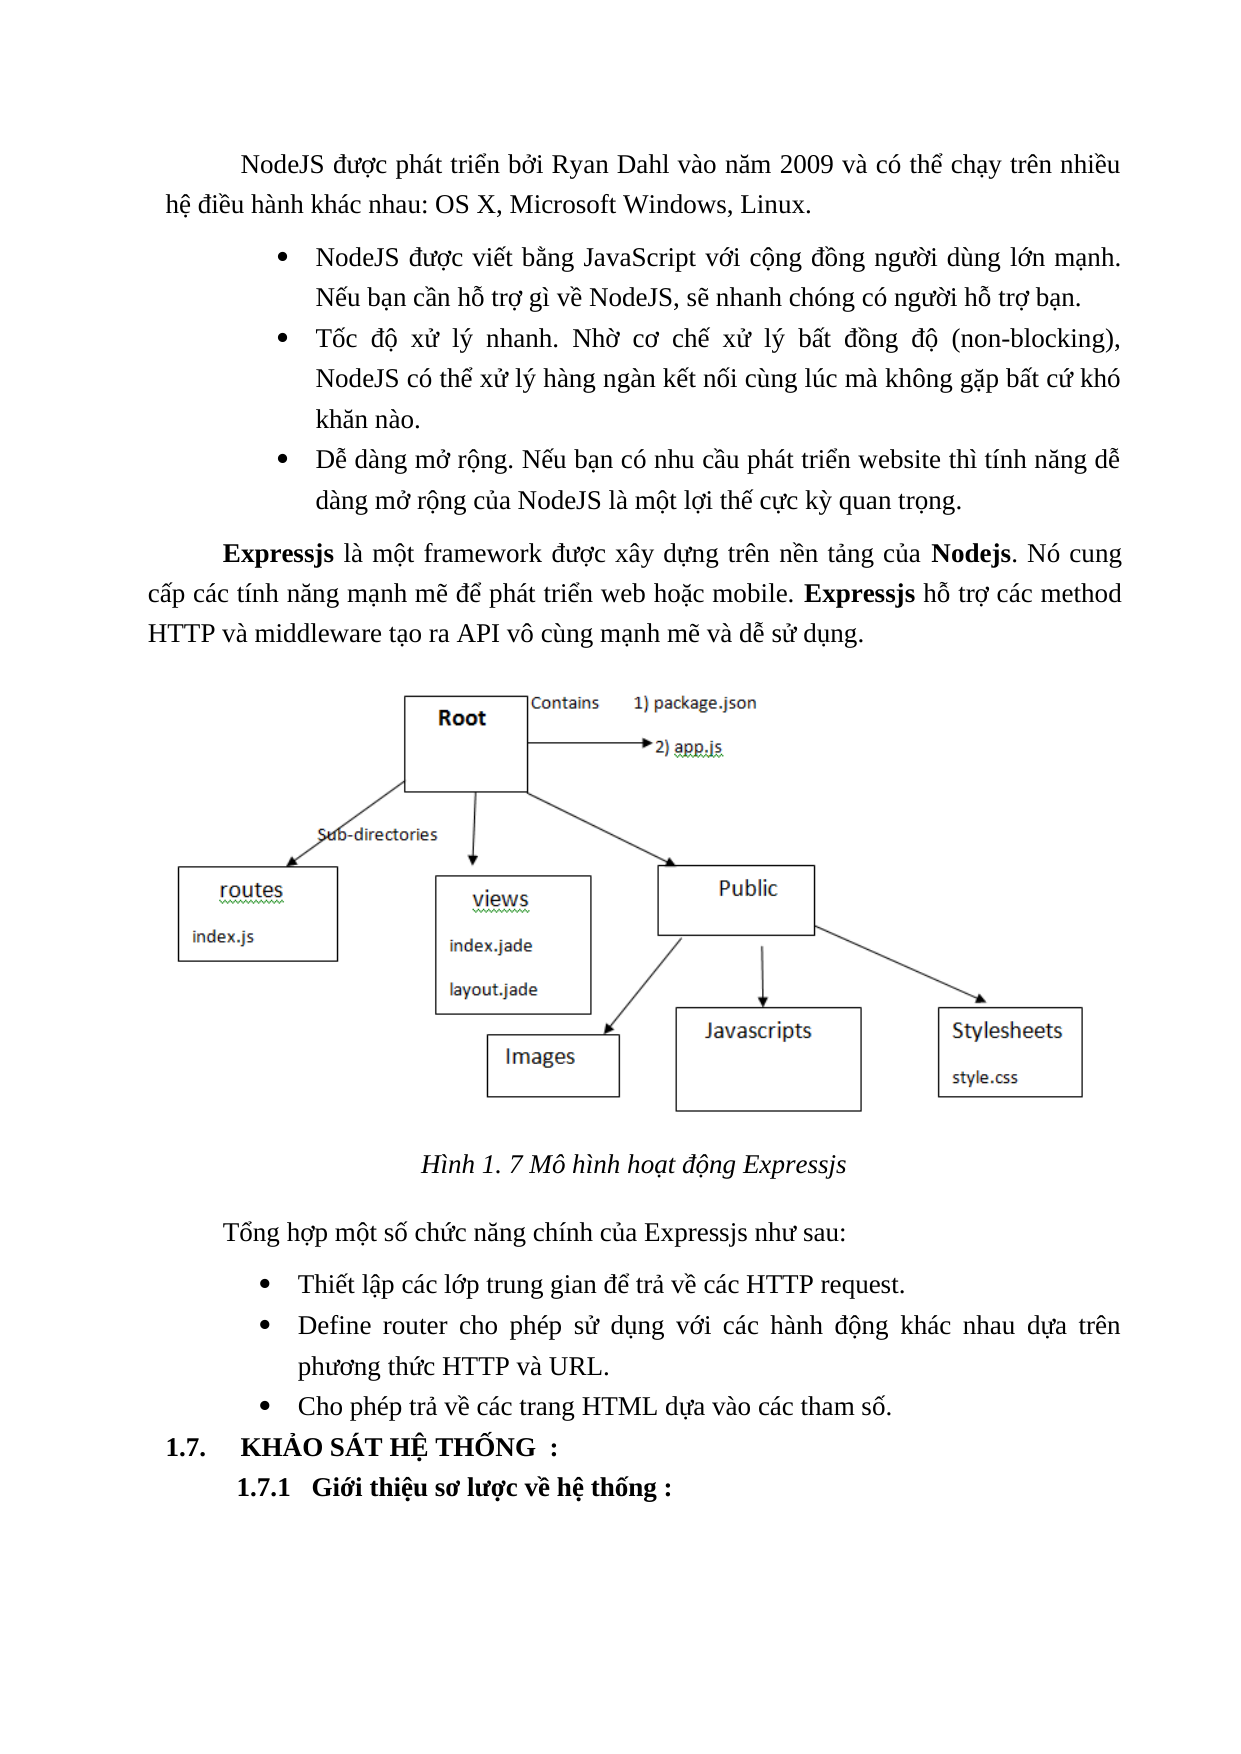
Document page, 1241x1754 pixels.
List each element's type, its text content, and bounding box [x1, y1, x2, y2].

text Hình 1. 7 Mô hình hoạt động Expressjs [148, 1148, 1122, 1179]
list Cho phép trả về các trang HTML dựa vào các tham số. [260, 1390, 1122, 1421]
list NodeJS được viết bằng JavaScript với cộng đồng người dùng lớn mạnh. Nếu bạn cần hỗ trợ gì về NodeJS, sẽ nhanh chóng có người hỗ trợ bạn. [278, 241, 1122, 313]
picture [147, 670, 1123, 1126]
text Expressjs là một framework được xây dựng trên nền tảng của Nodejs. Nó cung cấp các tính năng mạnh mẽ để phát triển web hoặc mobile. Expressjs hỗ trợ các method HTTP và middleware tạo ra API vô cùng mạnh mẽ và dễ sử dụng. [148, 537, 1122, 649]
list KHẢO SÁT HỆ THỐNG : [165, 1431, 1122, 1462]
text Tổng hợp một số chức năng chính của Expressjs như sau: [148, 1216, 1122, 1247]
text NodeJS được phát triển bởi Ryan Dahl vào năm 2009 và có thể chạy trên nhiều hệ điều hành khác nhau: OS X, Microsoft Windows, Linux. [165, 148, 1122, 219]
list Tốc độ xử lý nhanh. Nhờ cơ chế xử lý bất đồng độ (non-blocking), NodeJS có thể xử lý hàng ngàn kết nối cùng lúc mà không gặp bất cứ khó khăn nào. [278, 322, 1122, 434]
list Giới thiệu sơ lược về hệ thống : [236, 1471, 1122, 1502]
list Thiết lập các lớp trung gian để trả về các HTTP request. [260, 1268, 1122, 1300]
list Define router cho phép sử dụng với các hành động khác nhau dựa trên phương thức HTTP và URL. [260, 1309, 1122, 1381]
list Dễ dàng mở rộng. Nếu bạn có nhu cầu phát triển website thì tính năng dễ dàng mở rộng của NodeJS là một lợi thế cực kỳ quan trọng. [278, 443, 1122, 515]
